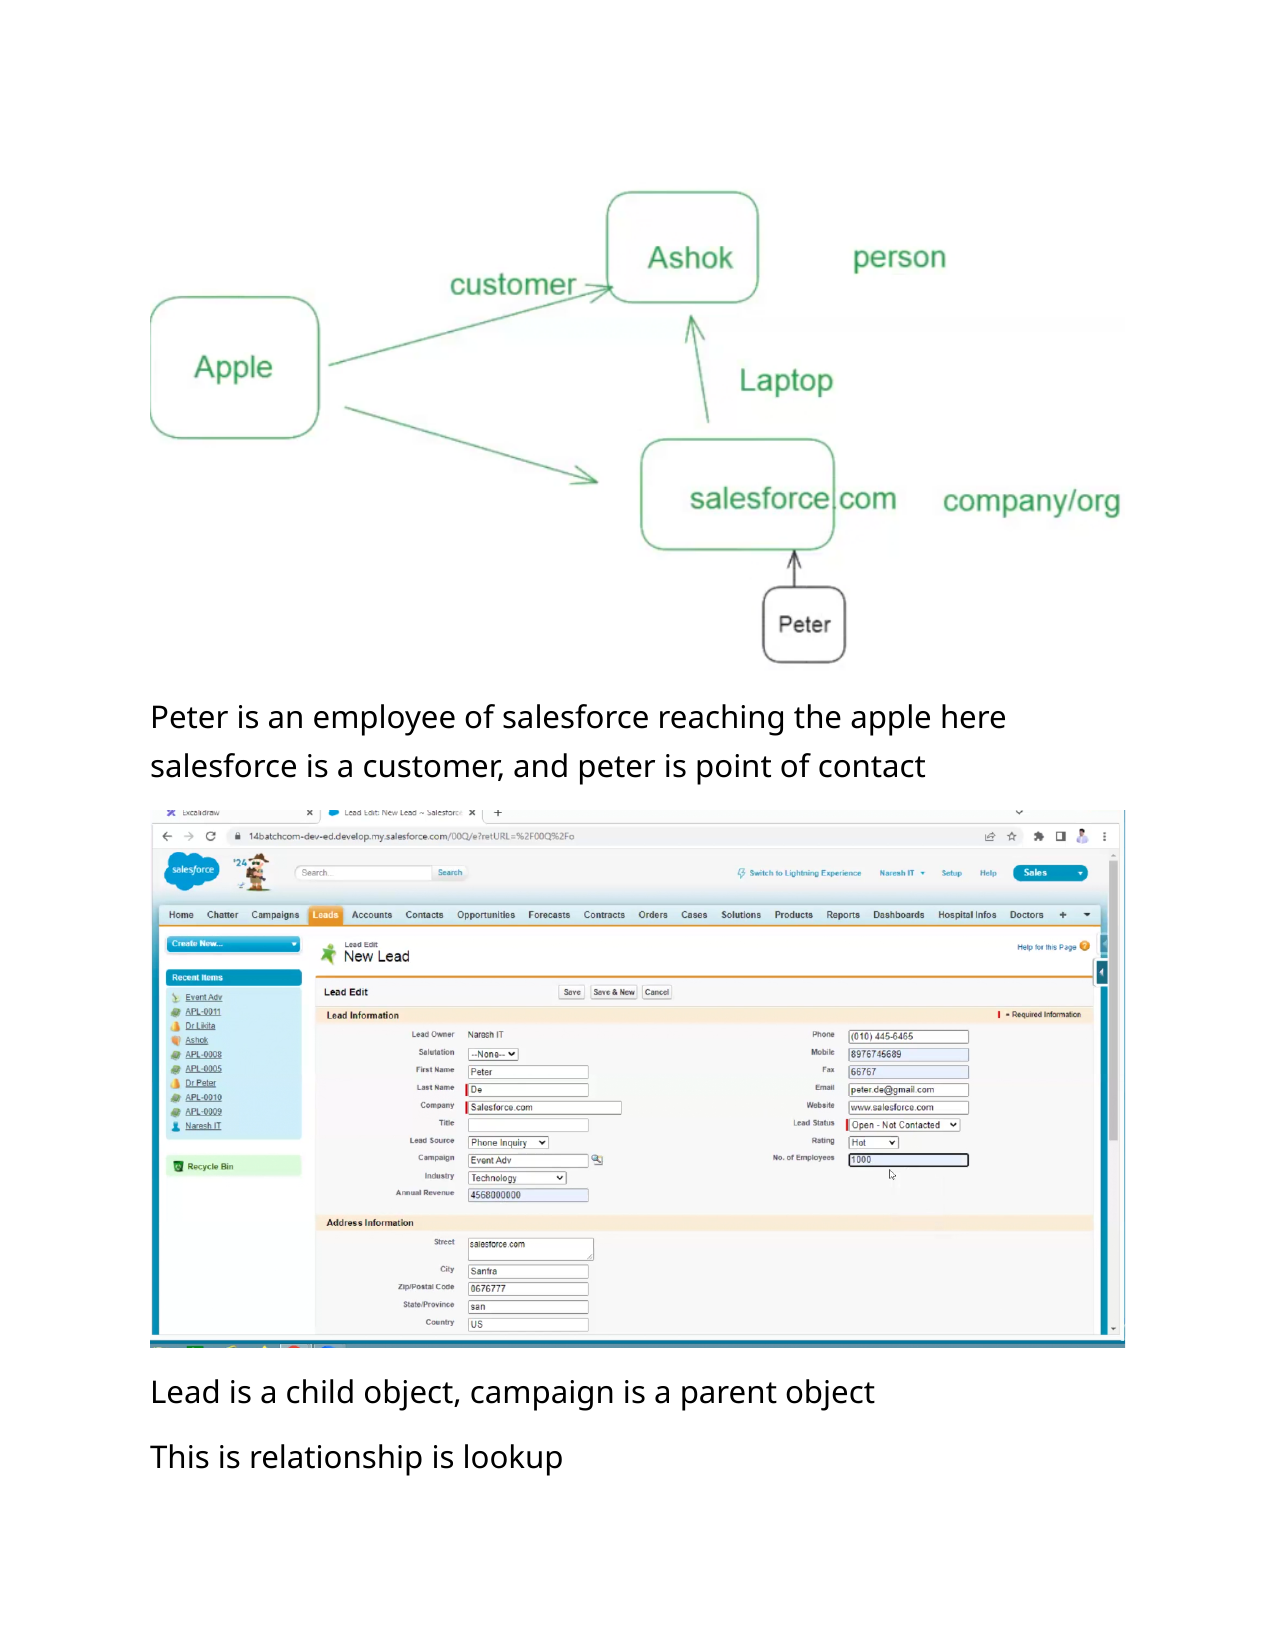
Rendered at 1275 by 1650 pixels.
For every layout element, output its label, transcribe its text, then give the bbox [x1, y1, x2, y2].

text Peter is an employee of salesforce reaching the apple here salesforce is a customer, and peter is point of contact [150, 695, 1125, 787]
text This is relationship is lookup [150, 1435, 1125, 1478]
picture [150, 1344, 1125, 1348]
text Lead is a child object, campaign is a parent object [150, 1370, 1125, 1412]
picture [150, 150, 1125, 674]
picture [150, 810, 1125, 1340]
